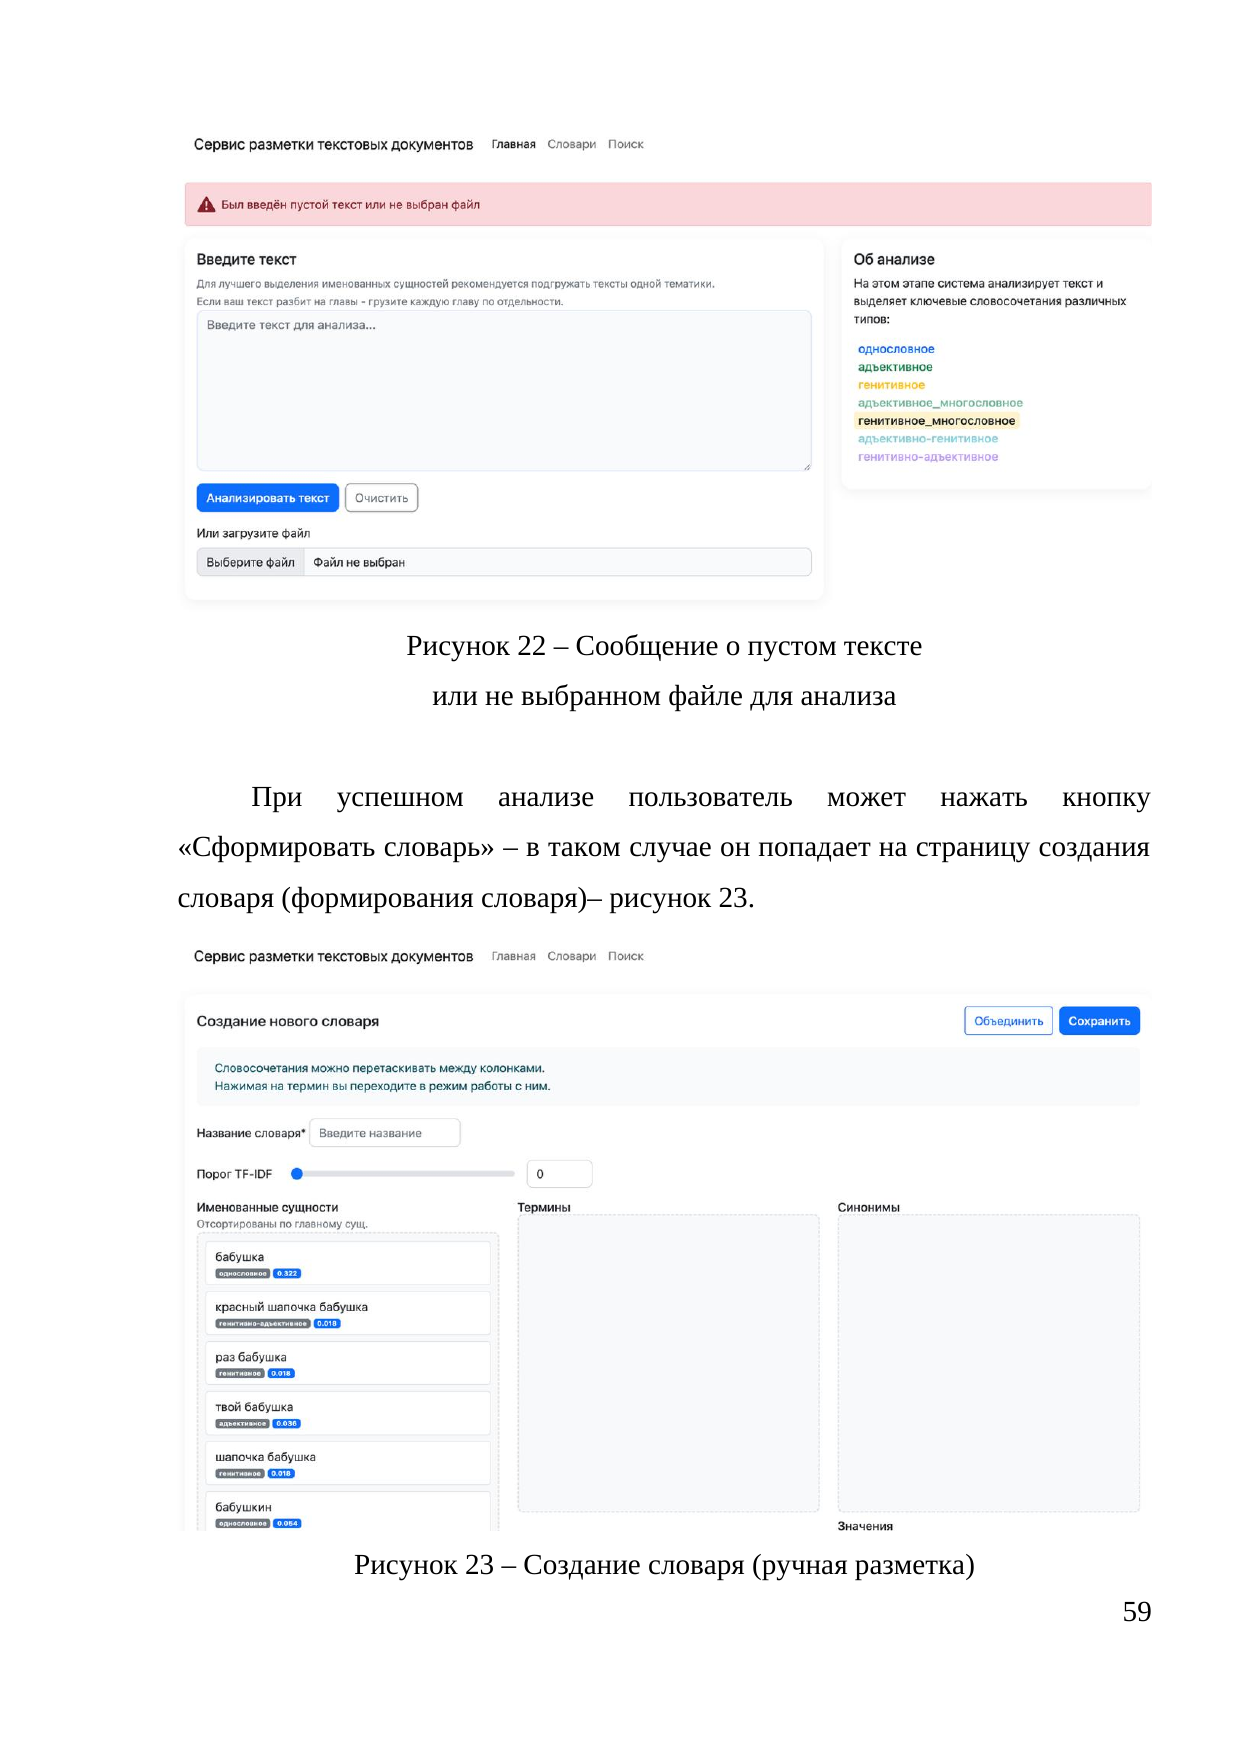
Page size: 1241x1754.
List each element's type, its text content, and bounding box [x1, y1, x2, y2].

text Рисунок 23 – Создание словаря (ручная разметка) [177, 1531, 1152, 1581]
picture [177, 118, 1152, 612]
picture [177, 930, 1152, 1531]
text Рисунок 22 – Сообщение о пустом тексте или не выбранном файле для анализа [177, 612, 1152, 712]
text При успешном анализе пользователь может нажать кнопку «Сформировать словарь» – в таком случае он попадает на страницу создания словаря (формирования словаря)– рисунок 23. [177, 779, 1152, 913]
